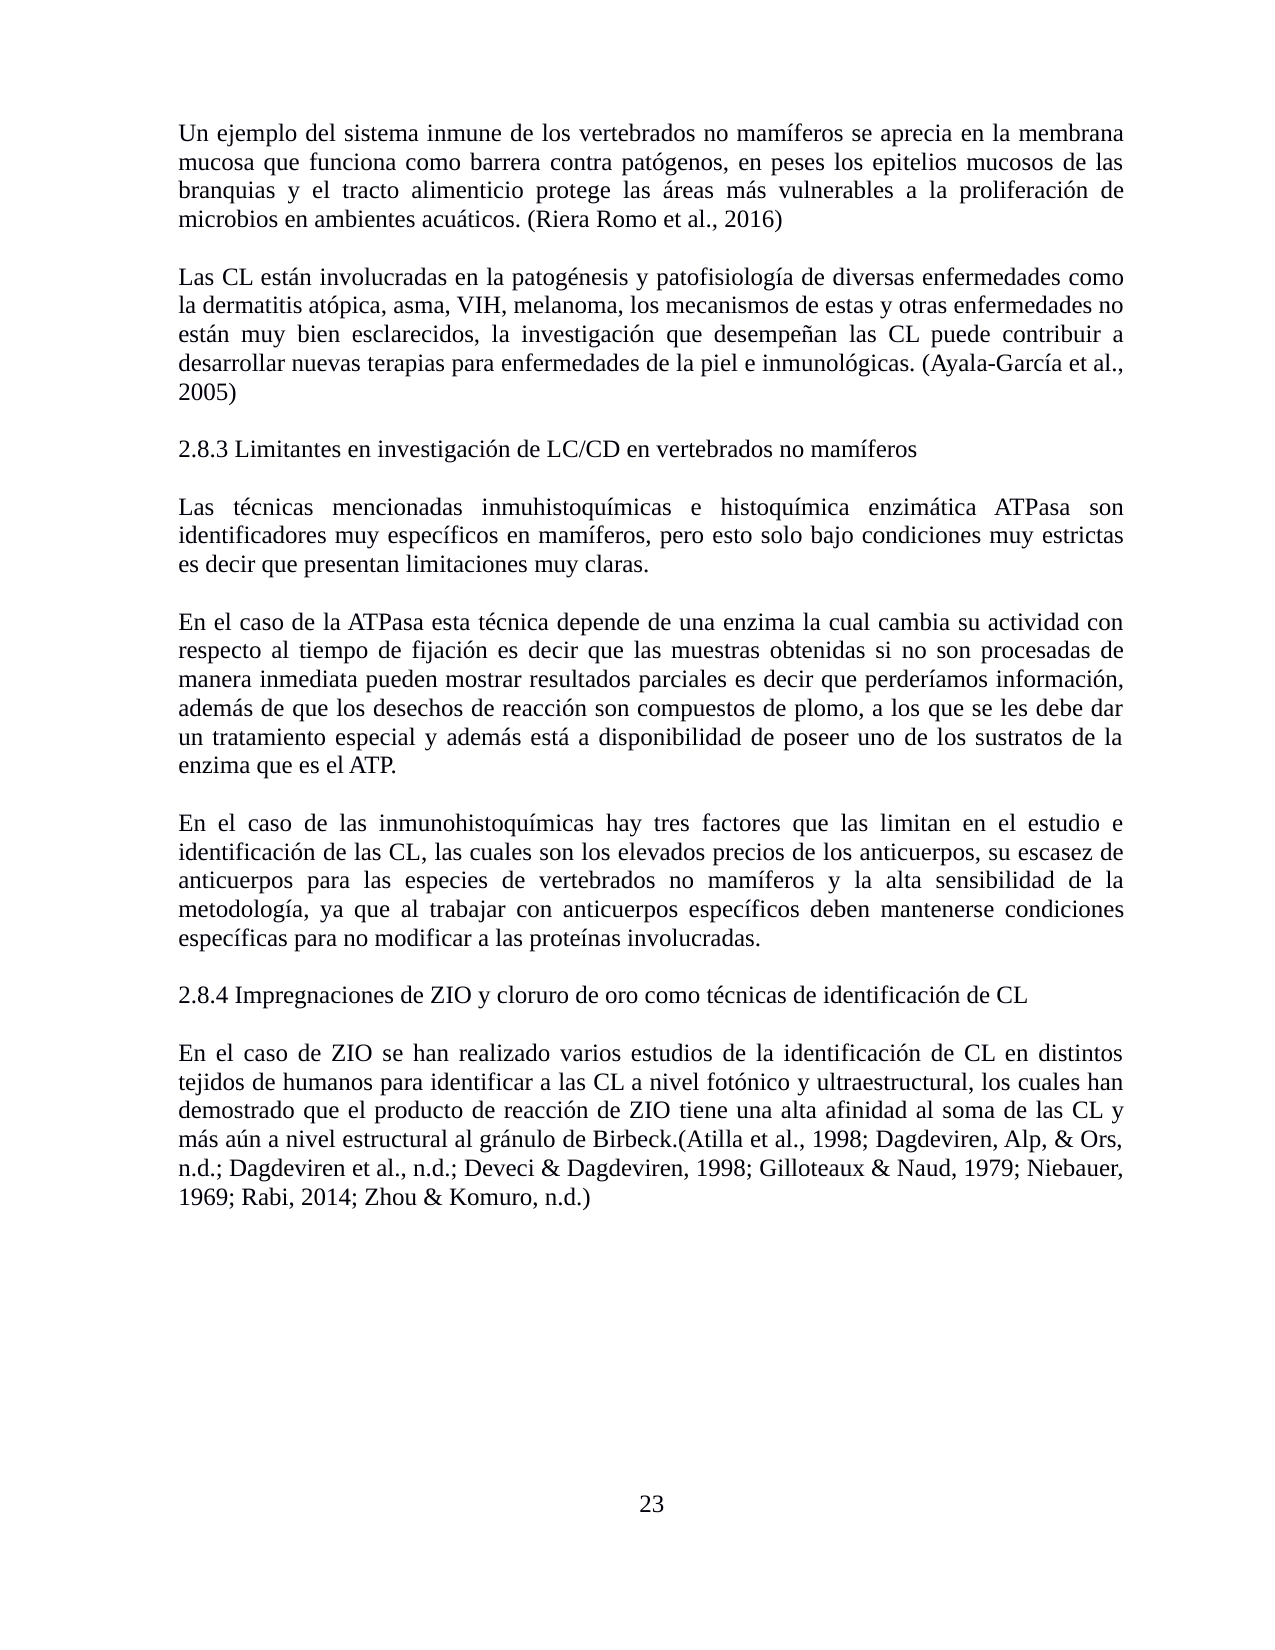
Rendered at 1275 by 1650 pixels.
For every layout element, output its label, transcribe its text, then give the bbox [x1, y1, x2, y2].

text Un ejemplo del sistema inmune de los vertebrados no mamíferos se aprecia en la membrana mucosa que funciona como barrera contra patógenos, en peses los epitelios mucosos de las branquias y el tracto alimenticio protege las áreas más vulnerables a la proliferación de microbios en ambientes acuáticos. (Riera Romo et al., 2016) [178, 118, 1125, 233]
text 2.8.4 Impregnaciones de ZIO y cloruro de oro como técnicas de identificación de CL [178, 981, 1125, 1009]
text En el caso de ZIO se han realizado varios estudios de la identificación de CL en distintos tejidos de humanos para identificar a las CL a nivel fotónico y ultraestructural, los cuales han demostrado que el producto de reacción de ZIO tiene una alta afinidad al soma de las CL y más aún a nivel estructural al gránulo de Birbeck.(Atilla et al., 1998; Dagdeviren, Alp, & Ors, n.d.; Dagdeviren et al., n.d.; Deveci & Dagdeviren, 1998; Gilloteaux & Naud, 1979; Niebauer, 1969; Rabi, 2014; Zhou & Komuro, n.d.) [178, 1038, 1125, 1211]
text Las CL están involucradas en la patogénesis y patofisiología de diversas enfermedades como la dermatitis atópica, asma, VIH, melanoma, los mecanismos de estas y otras enfermedades no están muy bien esclarecidos, la investigación que desempeñan las CL puede contribuir a desarrollar nuevas terapias para enfermedades de la piel e inmunológicas. (Ayala-García et al., 2005) [178, 262, 1125, 406]
text En el caso de las inmunohistoquímicas hay tres factores que las limitan en el estudio e identificación de las CL, las cuales son los elevados precios de los anticuerpos, su escasez de anticuerpos para las especies de vertebrados no mamíferos y la alta sensibilidad de la metodología, ya que al trabajar con anticuerpos específicos deben mantenerse condiciones específicas para no modificar a las proteínas involucradas. [178, 808, 1125, 952]
text Las técnicas mencionadas inmuhistoquímicas e histoquímica enzimática ATPasa son identificadores muy específicos en mamíferos, pero esto solo bajo condiciones muy estrictas es decir que presentan limitaciones muy claras. [178, 492, 1125, 578]
text En el caso de la ATPasa esta técnica depende de una enzima la cual cambia su actividad con respecto al tiempo de fijación es decir que las muestras obtenidas si no son procesadas de manera inmediata pueden mostrar resultados parciales es decir que perderíamos información, además de que los desechos de reacción son compuestos de plomo, a los que se les debe dar un tratamiento especial y además está a disponibilidad de poseer uno de los sustratos de la enzima que es el ATP. [178, 607, 1125, 779]
text 2.8.3 Limitantes en investigación de LC/CD en vertebrados no mamíferos [178, 434, 1125, 463]
